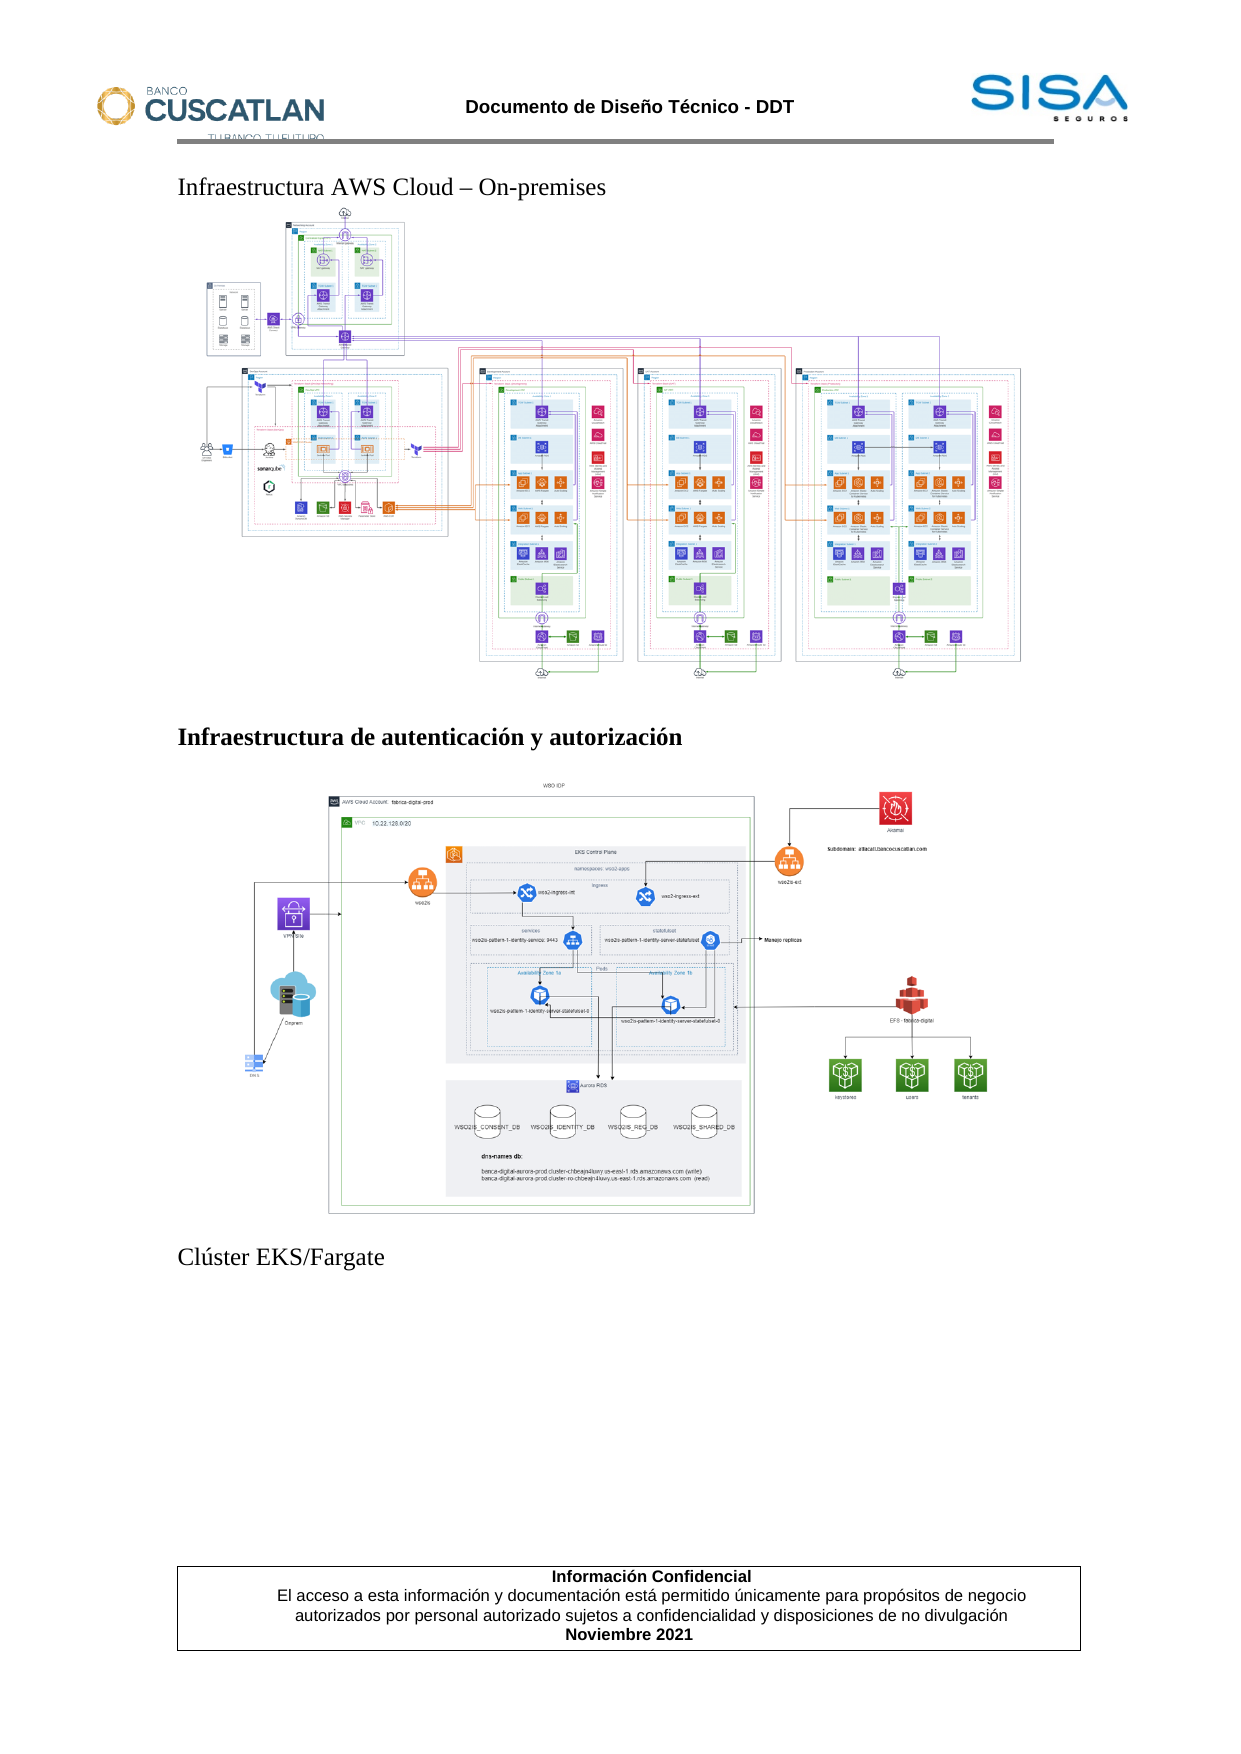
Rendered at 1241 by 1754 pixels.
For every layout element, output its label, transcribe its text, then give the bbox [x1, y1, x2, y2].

text Infraestructura de autenticación y autorización [177, 722, 1063, 750]
picture [971, 73, 1128, 122]
picture [245, 779, 995, 1214]
text Clúster EKS/Fargate [177, 1242, 1063, 1271]
picture [85, 73, 336, 150]
picture [177, 201, 1062, 722]
